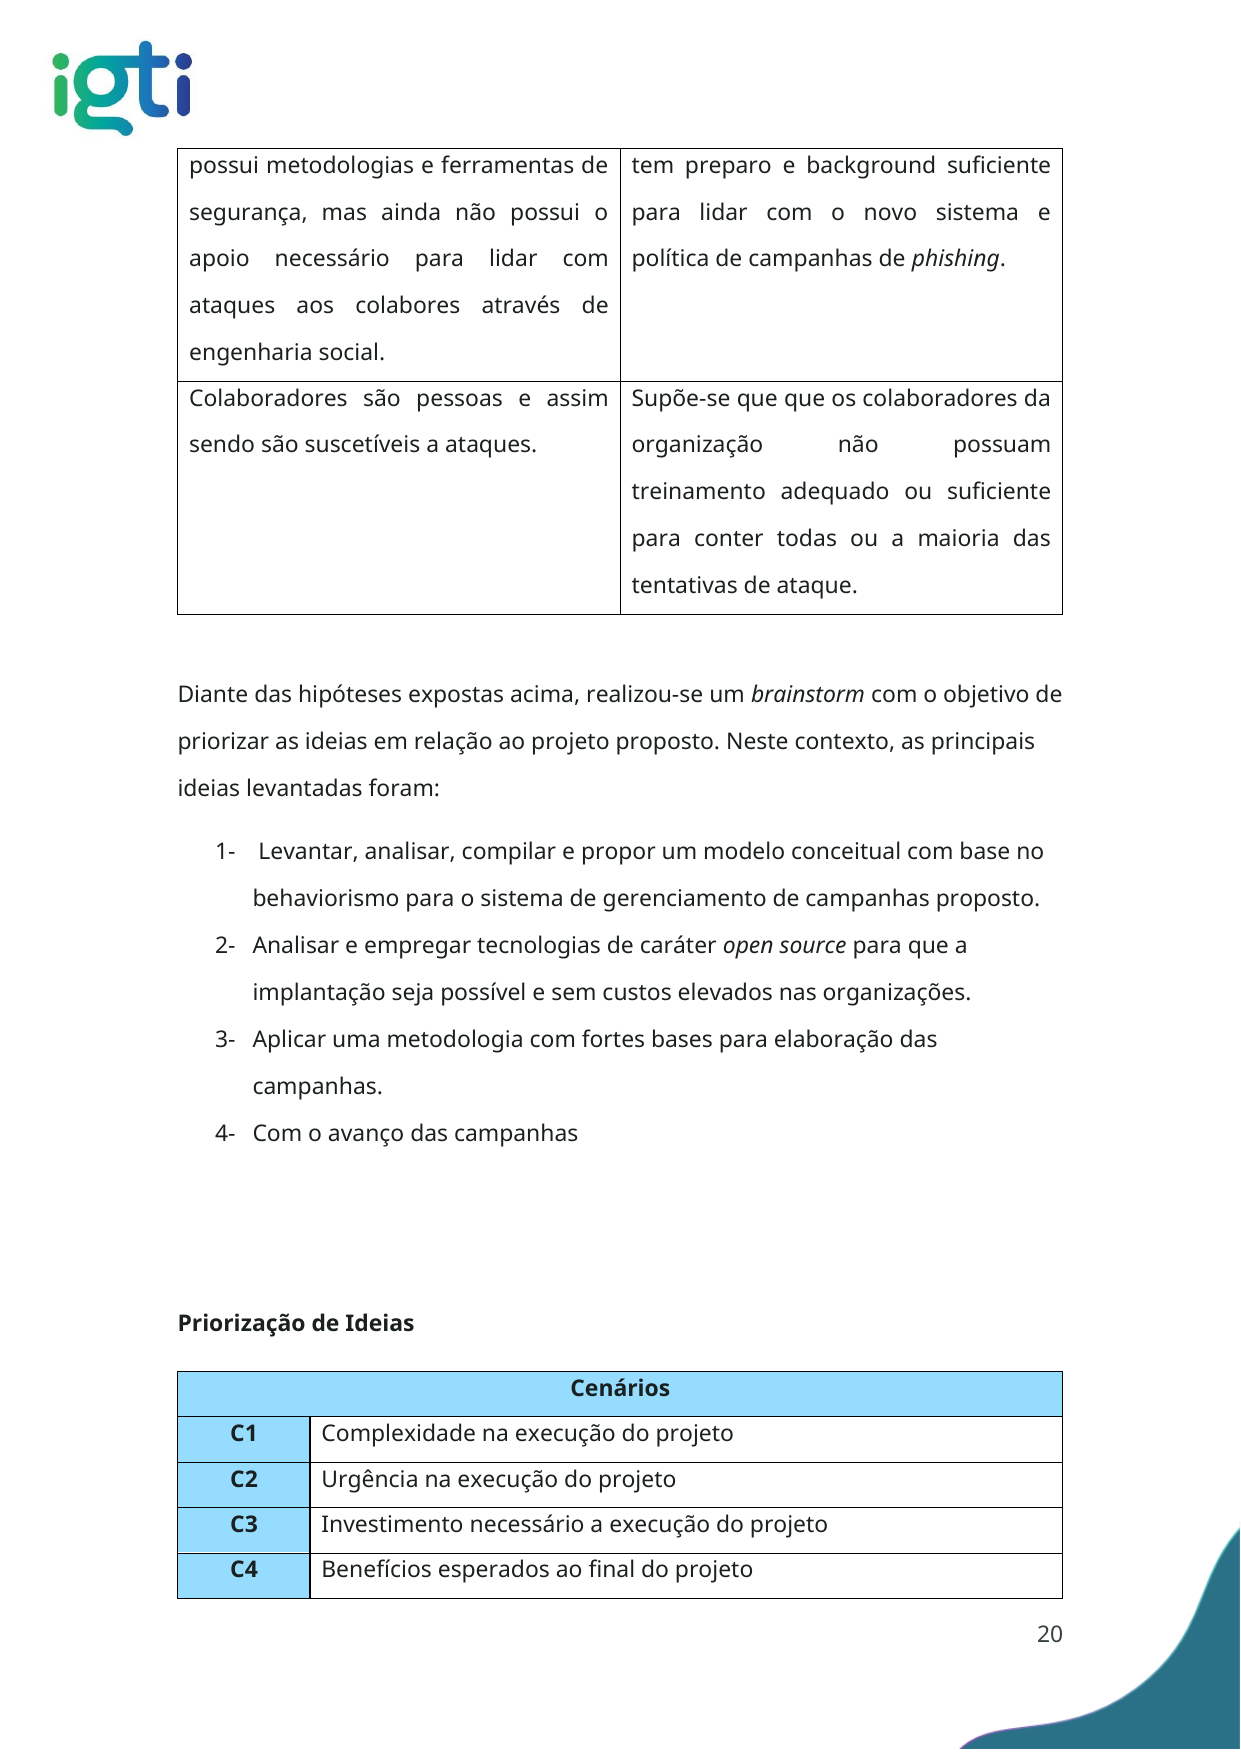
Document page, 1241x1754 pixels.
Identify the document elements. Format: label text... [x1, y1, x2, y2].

table_cell C3 [178, 1508, 309, 1552]
table_cell Supõe-se que que os colaboradores da organização não possuam treinamento adequado ou suficiente para conter todas ou a maioria das tentativas de ataque. [621, 382, 1062, 613]
list Levantar, analisar, compilar e propor um modelo conceitual com base no behaviorismo para o sistema de gerenciamento de campanhas proposto. [215, 835, 1063, 913]
table_cell C1 [178, 1417, 309, 1462]
table_cell Colaboradores são pessoas e assim sendo são suscetíveis a ataques. [178, 382, 620, 613]
table_cell Supõe-se que a equipe de segurança tem preparo e background suficiente para lidar com o novo sistema e política de campanhas de phishing. [621, 149, 1062, 381]
table_cell C2 [178, 1463, 309, 1507]
table_cell Complexidade na execução do projeto [311, 1417, 1062, 1462]
picture [955, 1521, 1241, 1749]
list Analisar e empregar tecnologias de caráter open source para que a implantação seja possível e sem custos elevados nas organizações. [215, 929, 1063, 1007]
text Diante das hipóteses expostas acima, realizou-se um brainstorm com o objetivo de priorizar as ideias em relação ao projeto proposto. Neste contexto, as principais ideias levantadas foram: [177, 678, 1063, 803]
table_header Cenários [178, 1372, 1062, 1416]
text Priorização de Ideias [177, 1307, 1063, 1338]
table_cell C4 [178, 1554, 309, 1598]
list Com o avanço das campanhas [215, 1117, 1063, 1148]
table_cell Benefícios esperados ao final do projeto [311, 1554, 1062, 1598]
list Aplicar uma metodologia com fortes bases para elaboração das campanhas. [215, 1023, 1063, 1101]
table_cell Urgência na execução do projeto [311, 1463, 1062, 1507]
table_cell Investimento necessário a execução do projeto [311, 1508, 1062, 1552]
picture [37, 34, 205, 141]
